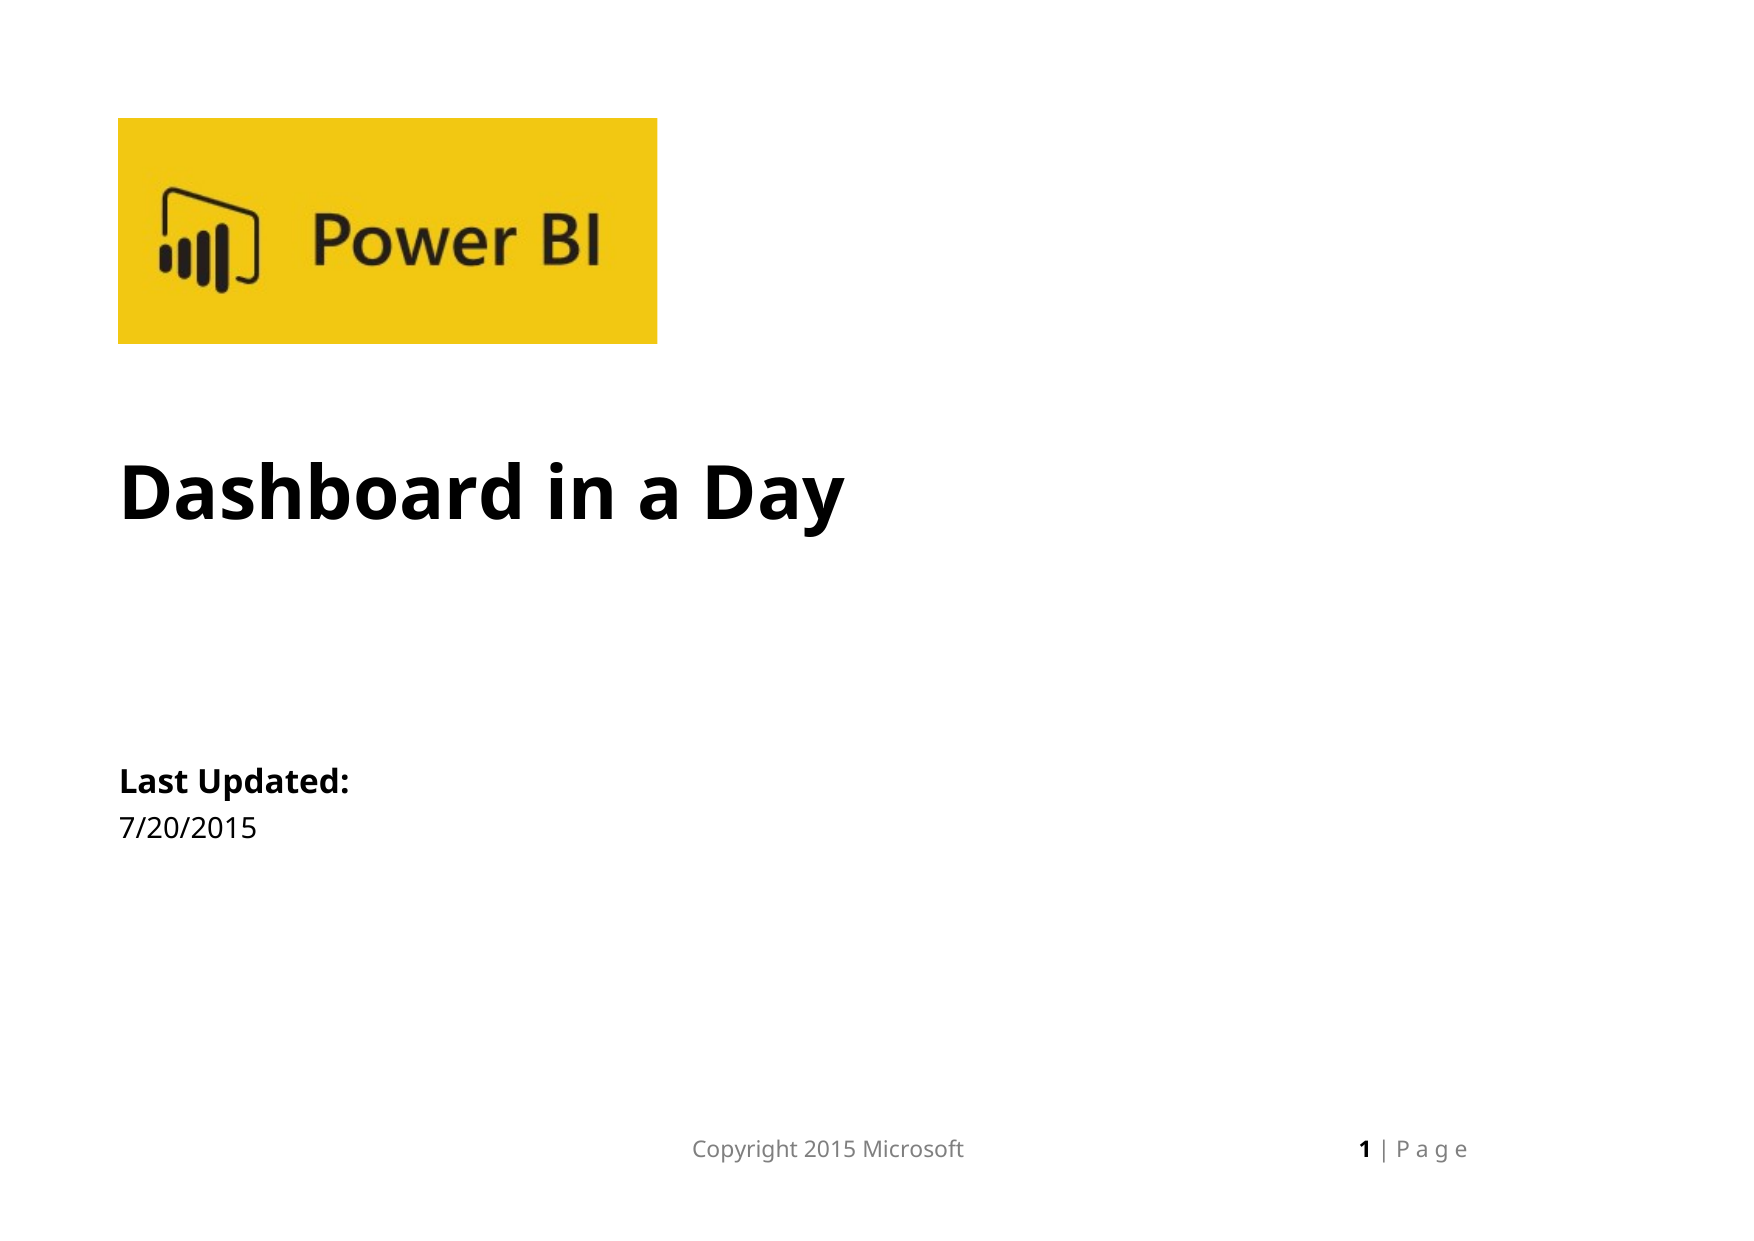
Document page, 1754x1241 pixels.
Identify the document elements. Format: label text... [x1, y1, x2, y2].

text Last Updated: [118, 758, 1636, 803]
picture [118, 118, 658, 344]
text Dashboard in a Day [118, 439, 1388, 542]
text 7/20/2015 [119, 807, 1636, 847]
